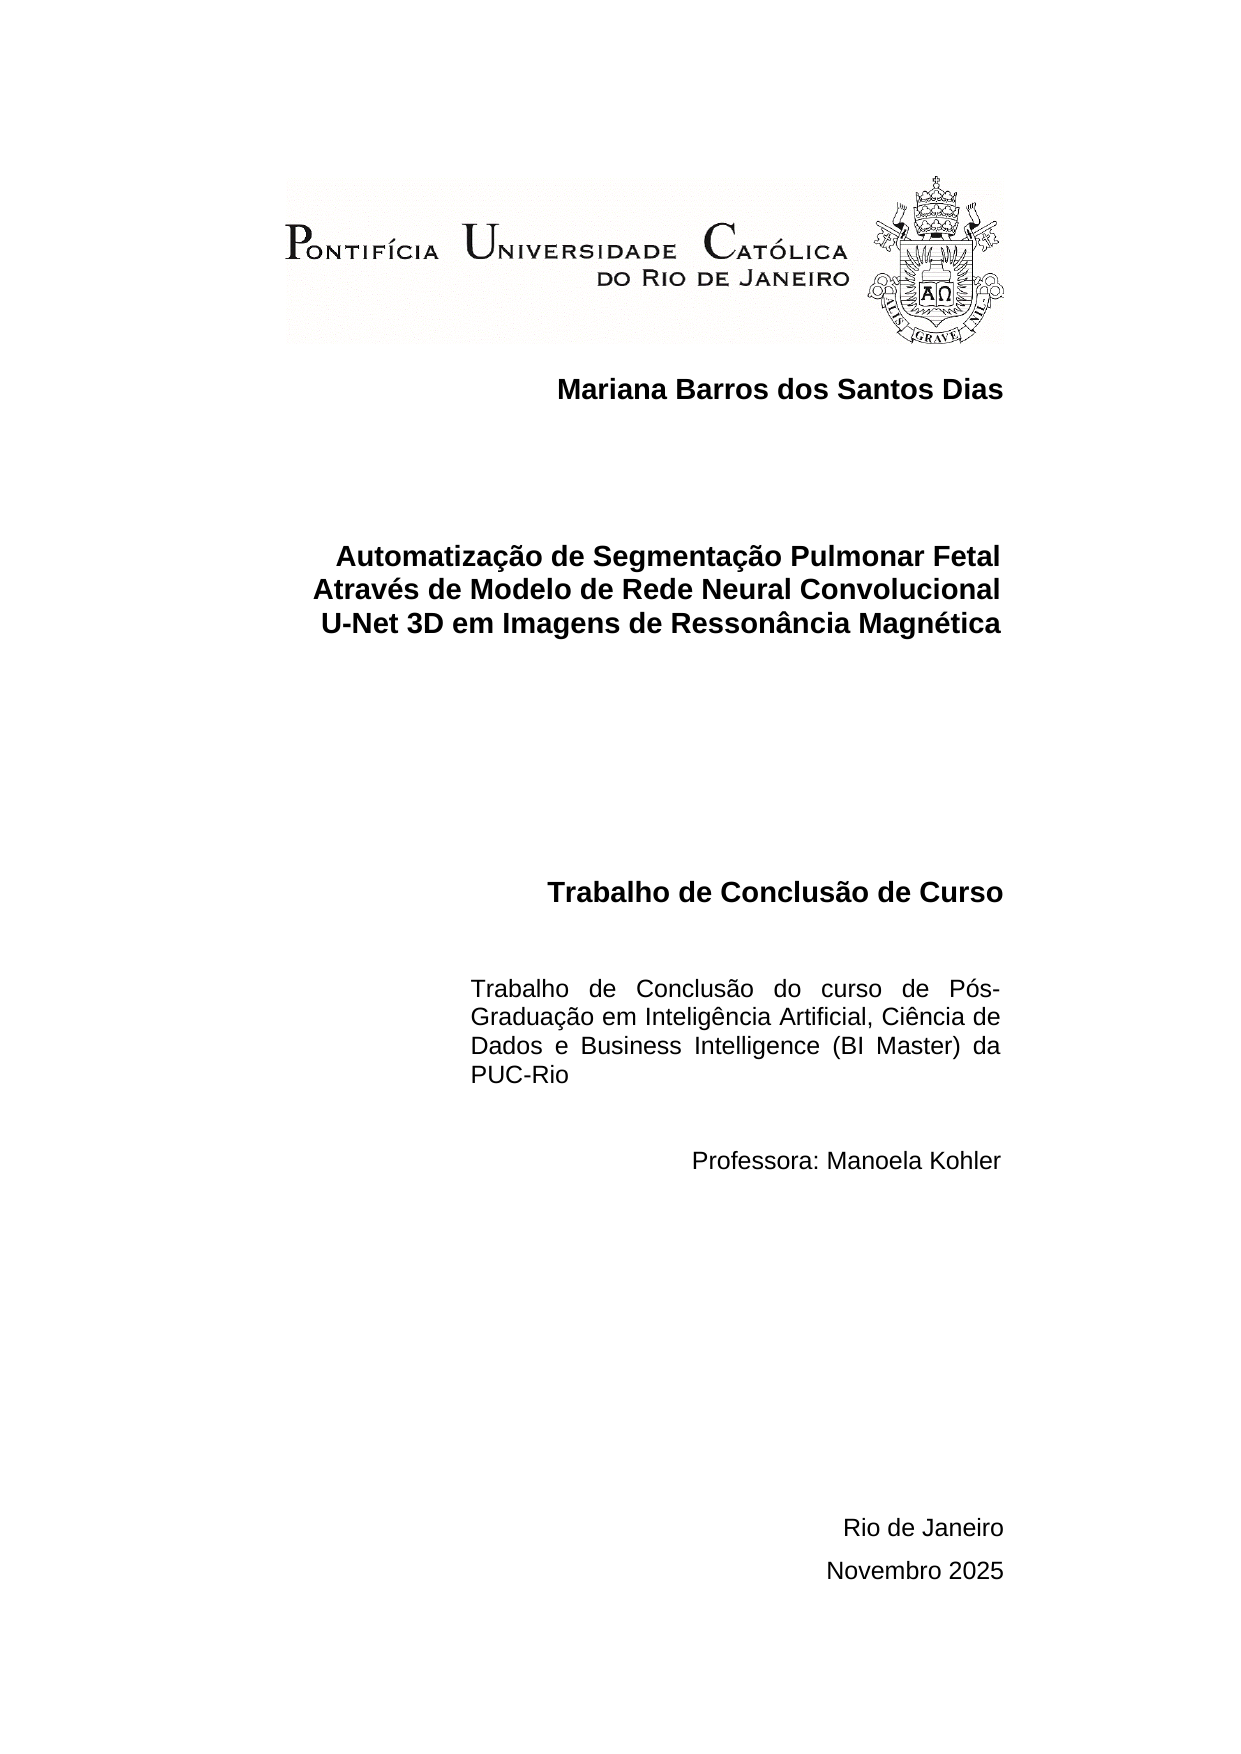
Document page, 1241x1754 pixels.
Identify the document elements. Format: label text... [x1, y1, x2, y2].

picture [285, 176, 1004, 344]
text Trabalho de Conclusão de Curso [177, 875, 1004, 909]
text Rio de Janeiro [177, 1512, 1004, 1541]
text Novembro 2025 [177, 1556, 1004, 1584]
text Mariana Barros dos Santos Dias [177, 372, 1004, 406]
